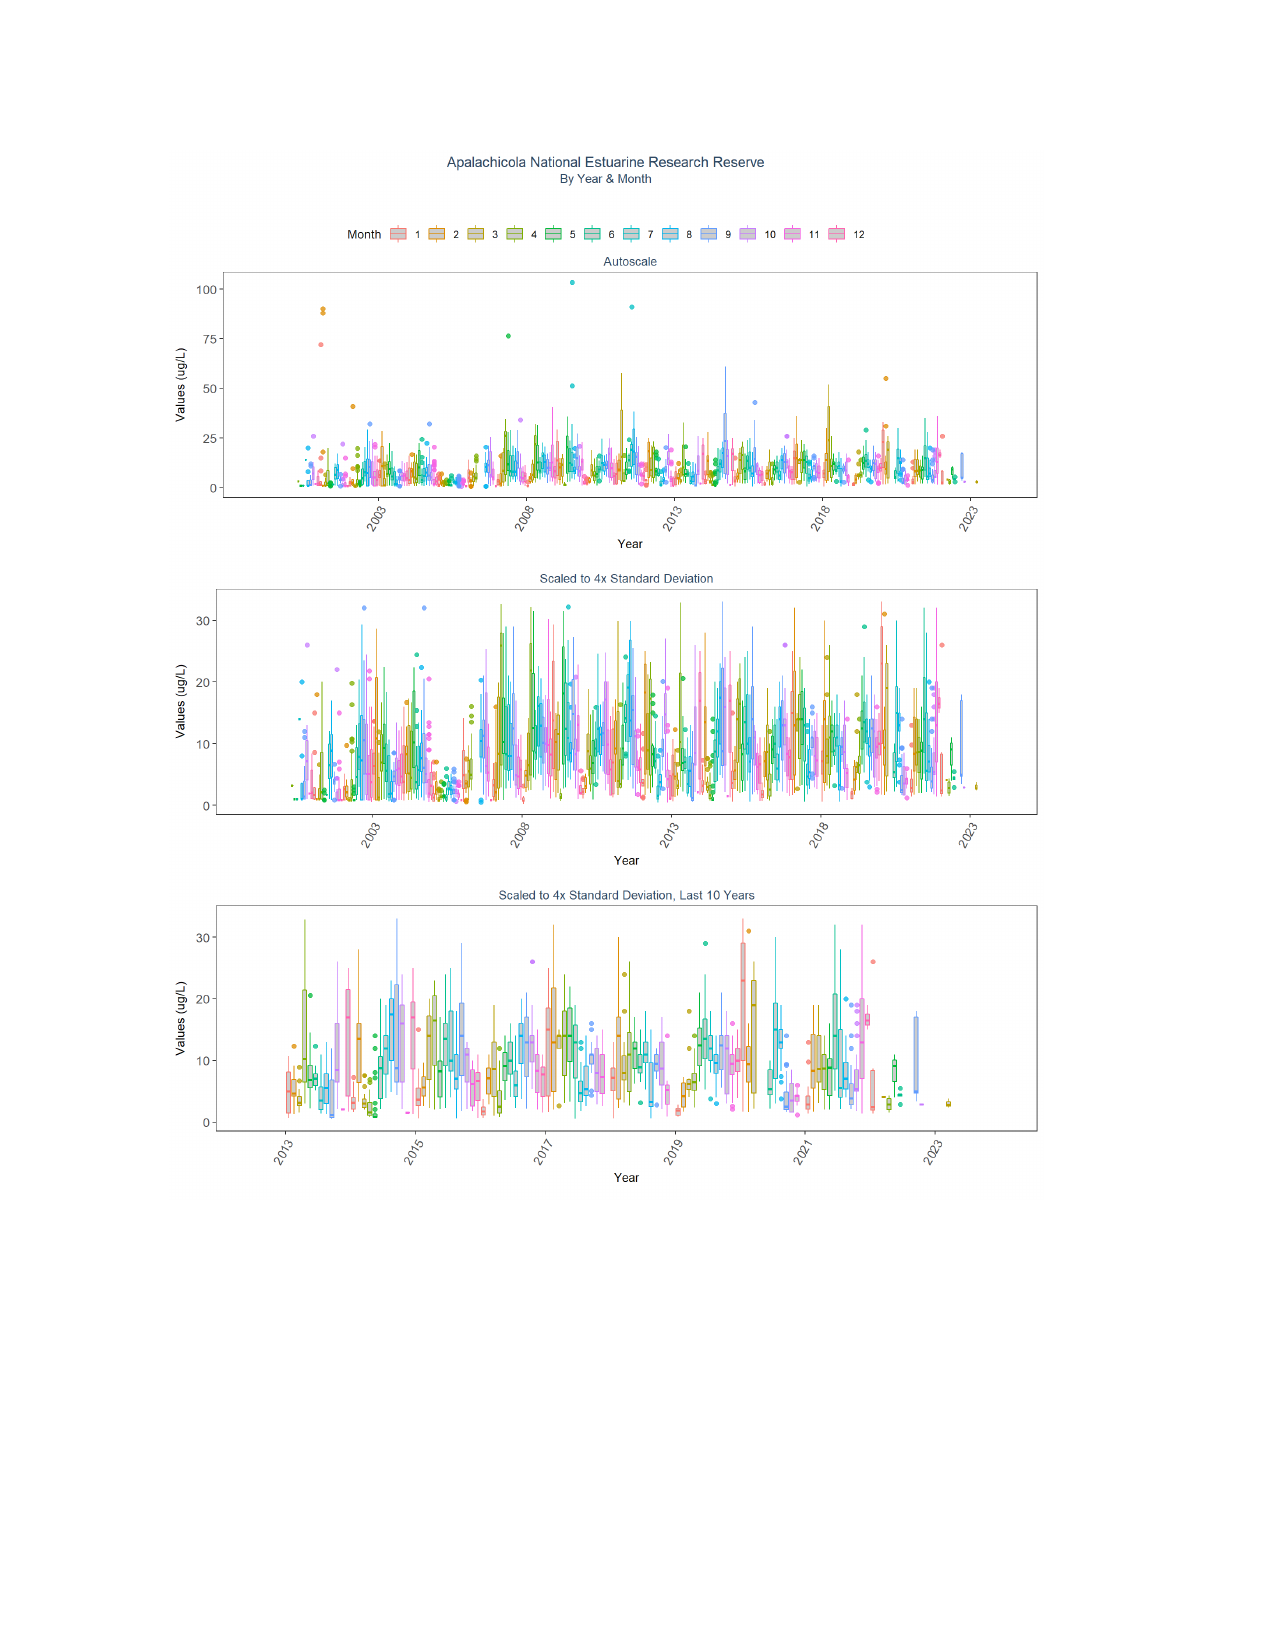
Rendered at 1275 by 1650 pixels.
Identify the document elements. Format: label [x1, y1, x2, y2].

picture [168, 150, 1044, 1200]
